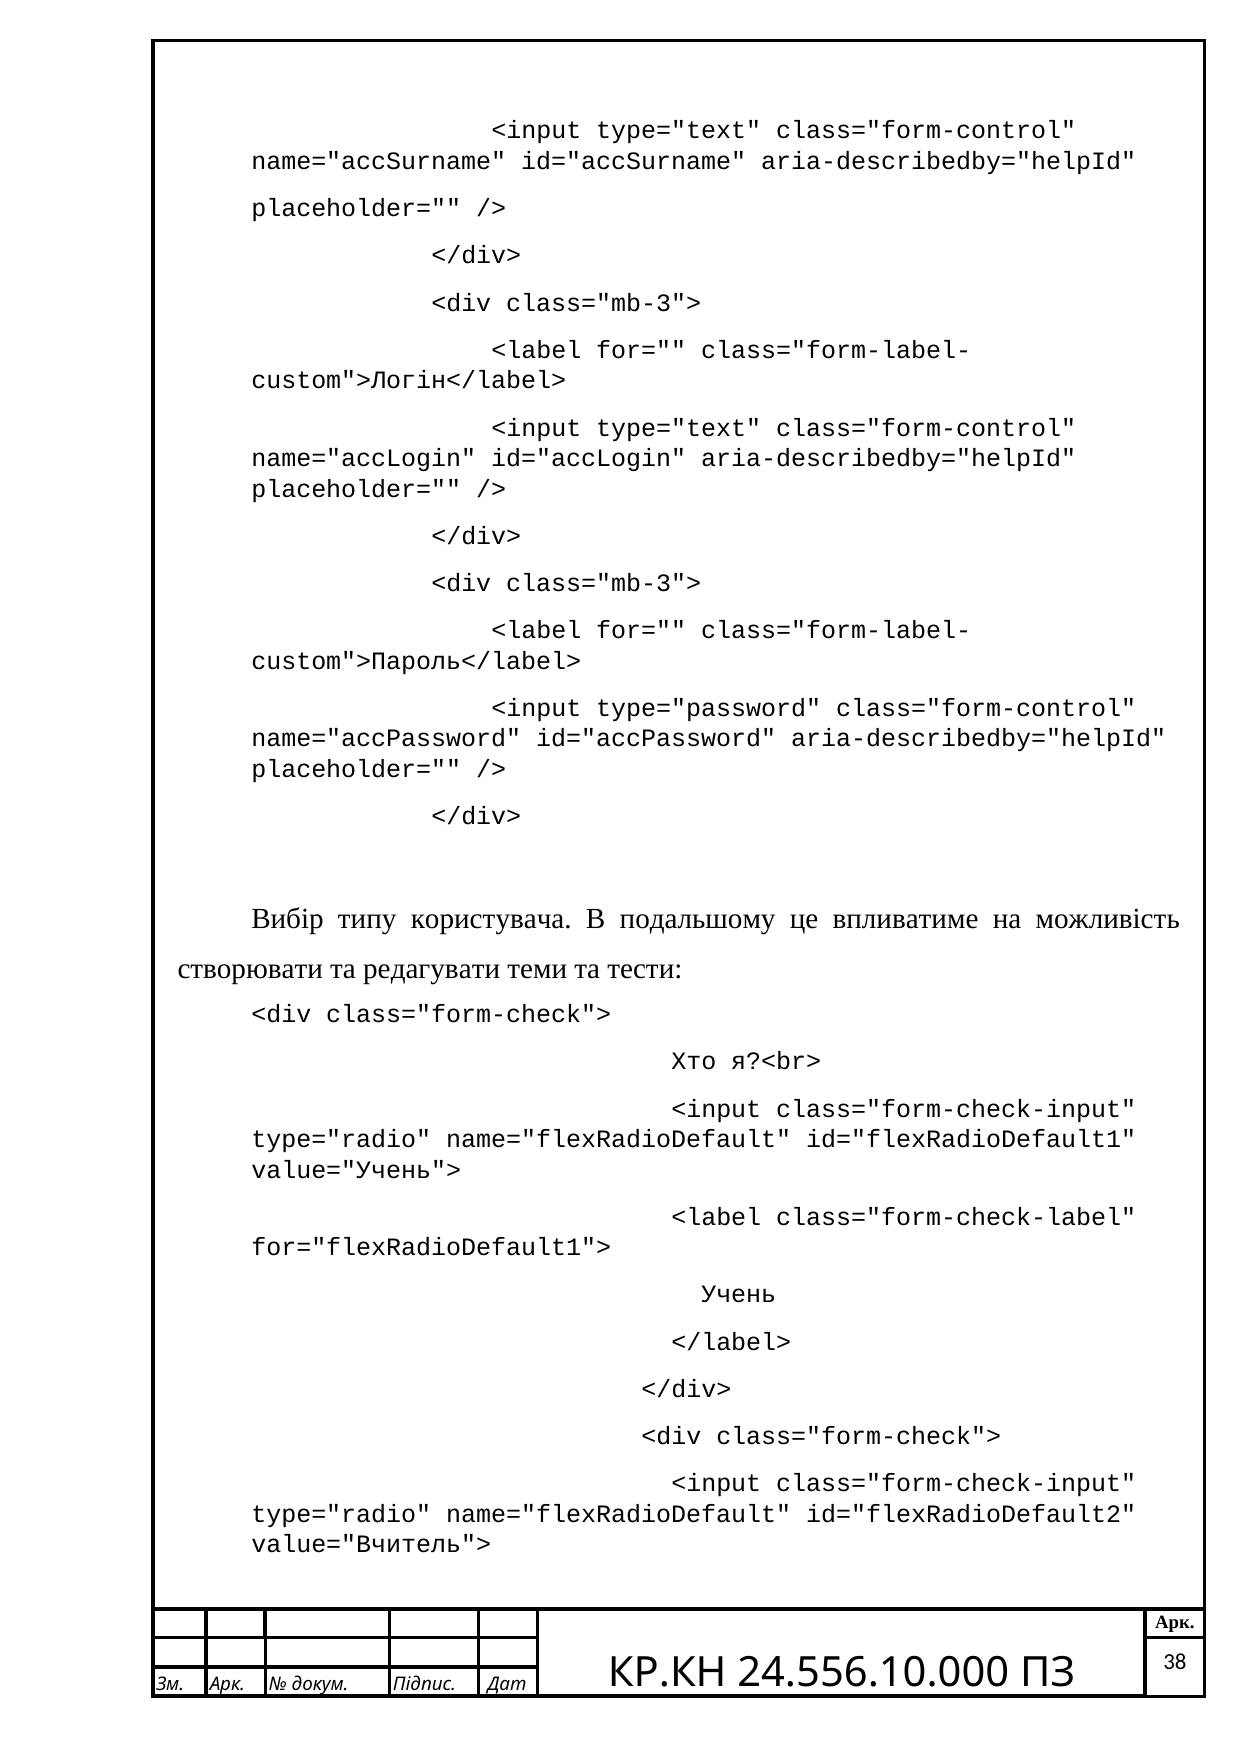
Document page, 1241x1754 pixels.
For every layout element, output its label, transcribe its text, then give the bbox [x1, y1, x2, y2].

text </label> [251, 1329, 1181, 1358]
text Хто я?<br> [251, 1049, 1181, 1077]
text <input type="password" class="form-control" name="accPassword" id="accPassword" aria-describedby="helpId" placeholder="" /> [251, 695, 1181, 785]
text </div> [251, 1376, 1181, 1405]
text <label for="" class="form-label-custom">Пароль</label> [251, 618, 1181, 677]
text <input type="text" class="form-control" name="accLogin" id="accLogin" aria-describedby="helpId" placeholder="" /> [251, 415, 1181, 504]
text <div class="form-check"> [251, 1002, 1181, 1030]
text <input class="form-check-input" type="radio" name="flexRadioDefault" id="flexRadioDefault1" value="Учень"> [251, 1096, 1181, 1186]
text </div> [251, 243, 1181, 271]
text <div class="mb-3"> [251, 571, 1181, 599]
text <input type="text" class="form-control" name="accSurname" id="accSurname" aria-describedby="helpId" [251, 118, 1181, 177]
text <label for="" class="form-label-custom">Логін</label> [251, 337, 1181, 396]
text <div class="mb-3"> [251, 290, 1181, 318]
text Учень [251, 1282, 1181, 1310]
text </div> [251, 523, 1181, 552]
text <input class="form-check-input" type="radio" name="flexRadioDefault" id="flexRadioDefault2" value="Вчитель"> [251, 1471, 1181, 1560]
text Вибір типу користувача. В подальшому це впливатиме на можливість створювати та редагувати теми та тести: [177, 901, 1181, 985]
text <div class="form-check"> [251, 1424, 1181, 1452]
text <label class="form-check-label" for="flexRadioDefault1"> [251, 1204, 1181, 1263]
text placeholder="" /> [251, 196, 1181, 224]
text </div> [251, 804, 1181, 832]
